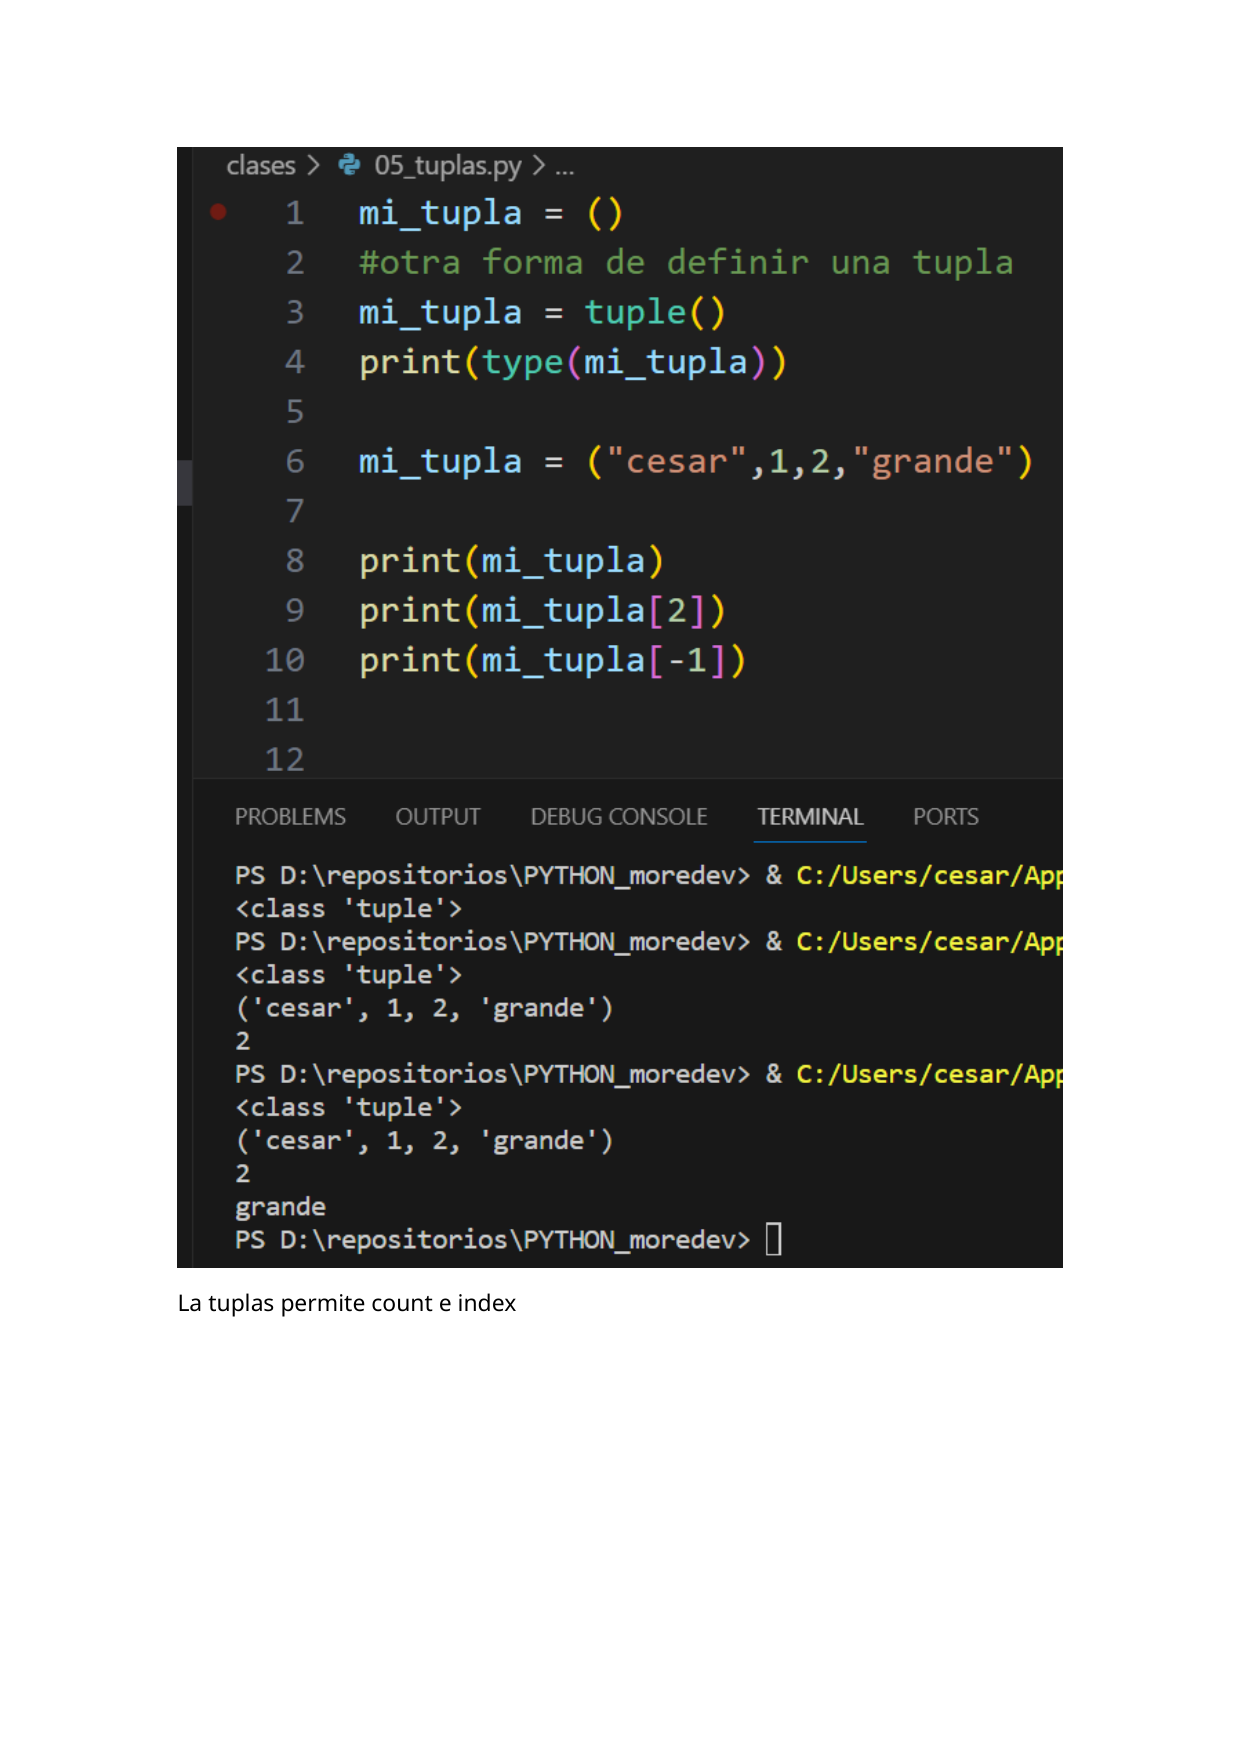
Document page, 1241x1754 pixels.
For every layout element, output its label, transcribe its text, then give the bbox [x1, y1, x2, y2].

picture [177, 147, 1063, 1268]
text La tuplas permite count e index [177, 1287, 1063, 1318]
